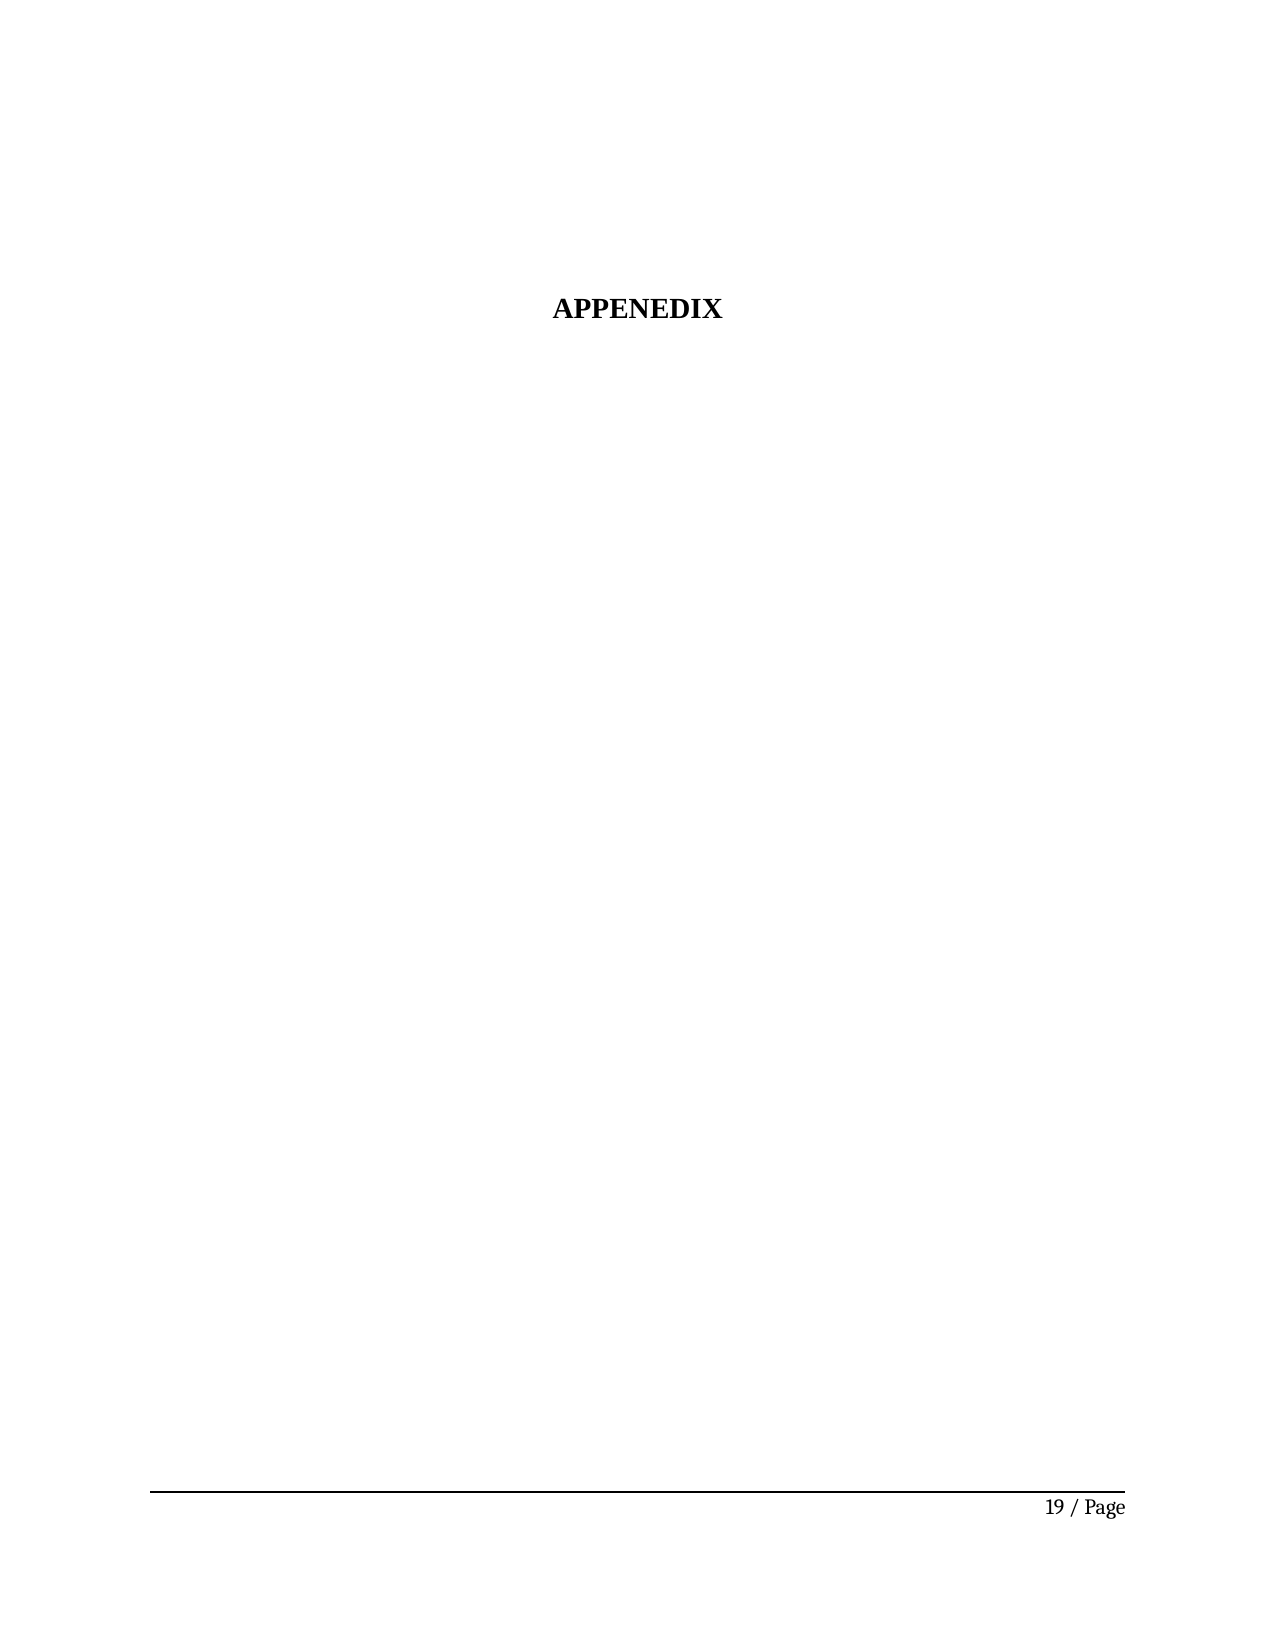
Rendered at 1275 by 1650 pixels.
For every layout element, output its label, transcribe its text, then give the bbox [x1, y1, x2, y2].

text Appenedix [150, 291, 1125, 324]
